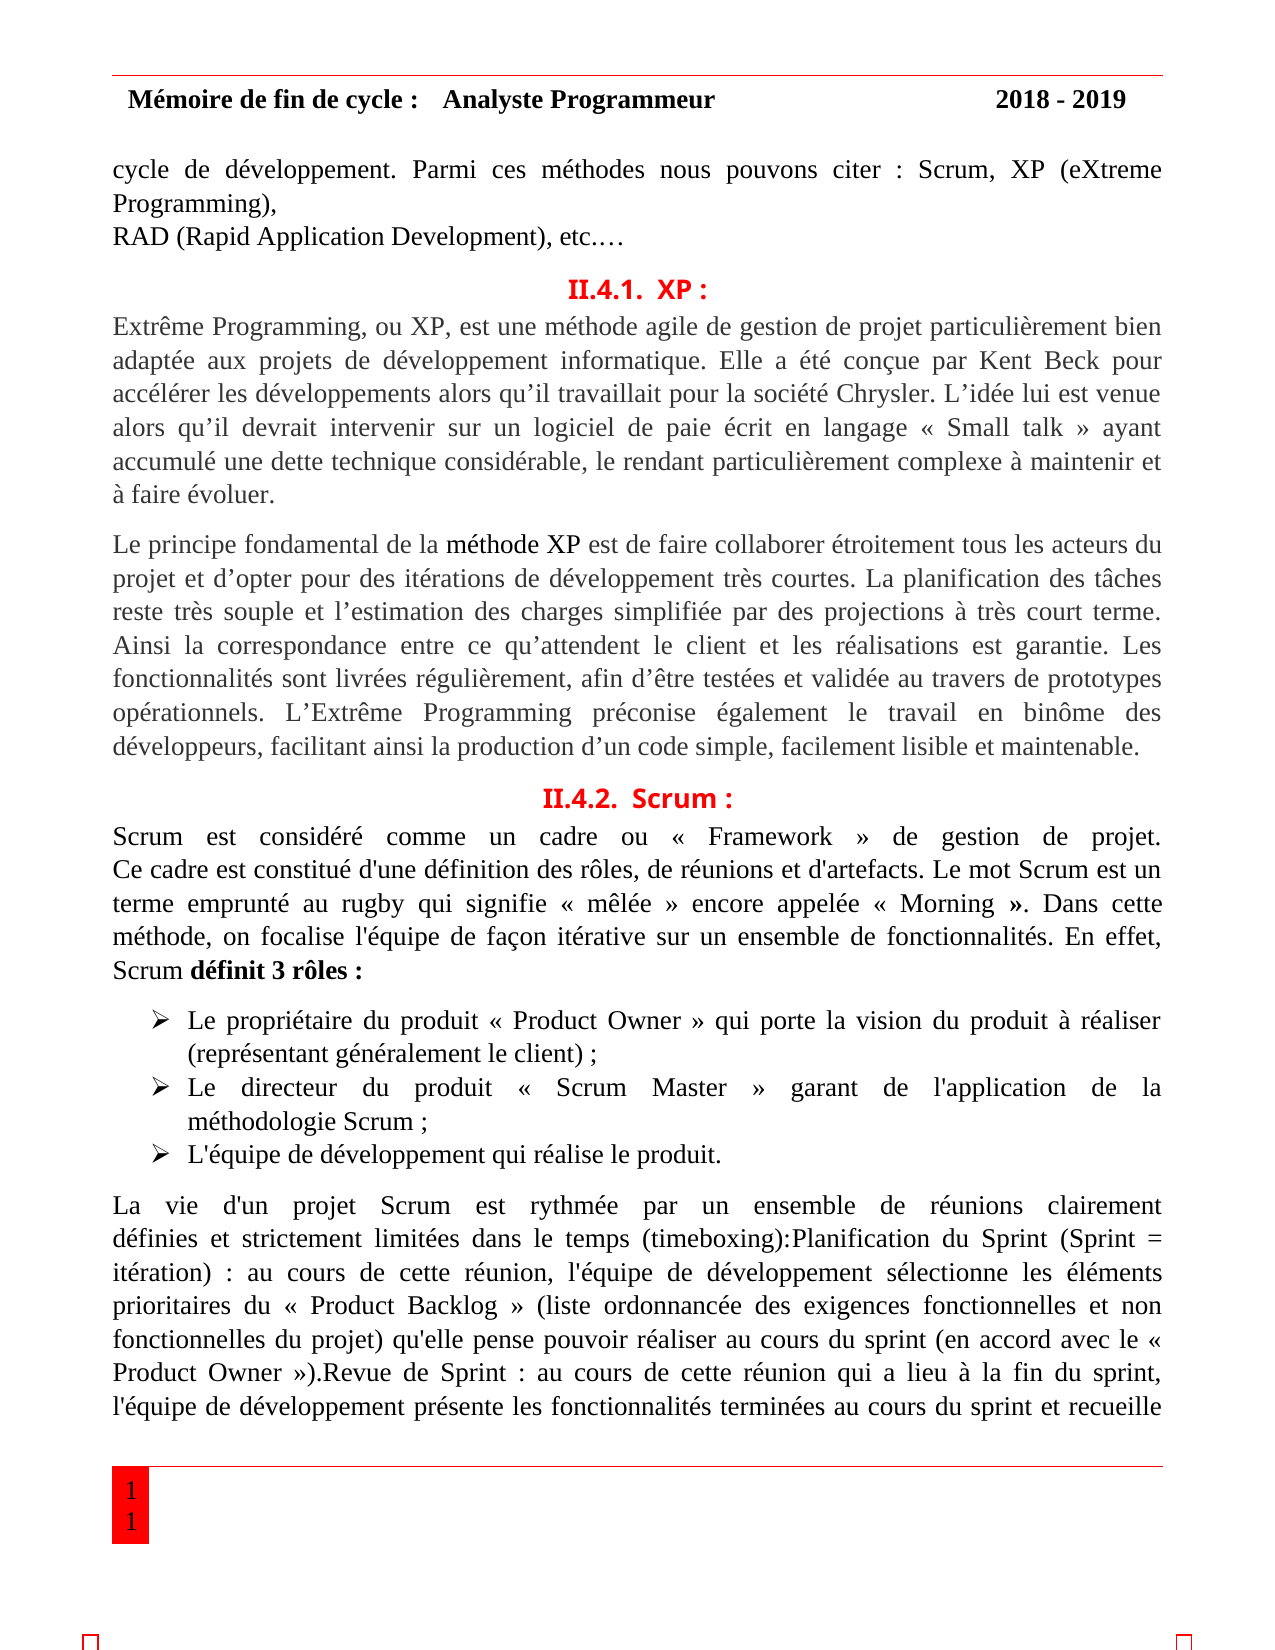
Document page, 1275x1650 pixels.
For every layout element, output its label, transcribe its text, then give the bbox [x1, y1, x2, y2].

text Le principe fondamental de la méthode XP est de faire collaborer étroitement tous les acteurs du projet et d’opter pour des itérations de développement très courtes. La planification des tâches reste très souple et l’estimation des charges simplifiée par des projections à très court terme. Ainsi la correspondance entre ce qu’attendent le client et les réalisations est garantie. Les fonctionnalités sont livrées régulièrement, afin d’être testées et validée au travers de prototypes opérationnels. L’Extrême Programming préconise également le travail en binôme des développeurs, facilitant ainsi la production d’un code simple, facilement lisible et maintenable. [112, 528, 1163, 761]
subtitle II.4.1. XP : [112, 271, 1163, 307]
list L'équipe de développement qui réalise le produit. [150, 1138, 1163, 1169]
list Le propriétaire du produit « Product Owner » qui porte la vision du produit à réaliser (représentant généralement le client) ; [150, 1004, 1163, 1069]
list Le directeur du produit « Scrum Master » garant de l'application de la méthodologie Scrum ; [150, 1071, 1163, 1136]
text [112, 153, 1163, 252]
text Scrum est considéré comme un cadre ou « Framework » de gestion de projet. Ce cadre est constitué d'une définition des rôles, de réunions et d'artefacts. Le mot Scrum est un terme emprunté au rugby qui signifie « mêlée » encore appelée « Morning ». Dans cette méthode, on focalise l'équipe de façon itérative sur un ensemble de fonctionnalités. En effet, Scrum définit 3 rôles : [112, 819, 1163, 985]
subtitle II.4.2. Scrum : [112, 780, 1163, 817]
text Extrême Programming, ou XP, est une méthode agile de gestion de projet particulièrement bien adaptée aux projets de développement informatique. Elle a été conçue par Kent Beck pour accélérer les développements alors qu’il travaillait pour la société Chrysler. L’idée lui est venue alors qu’il devrait intervenir sur un logiciel de paie écrit en langage « Small talk » ayant accumulé une dette technique considérable, le rendant particulièrement complexe à maintenir et à faire évoluer. [112, 310, 1163, 509]
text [112, 1189, 1163, 1421]
